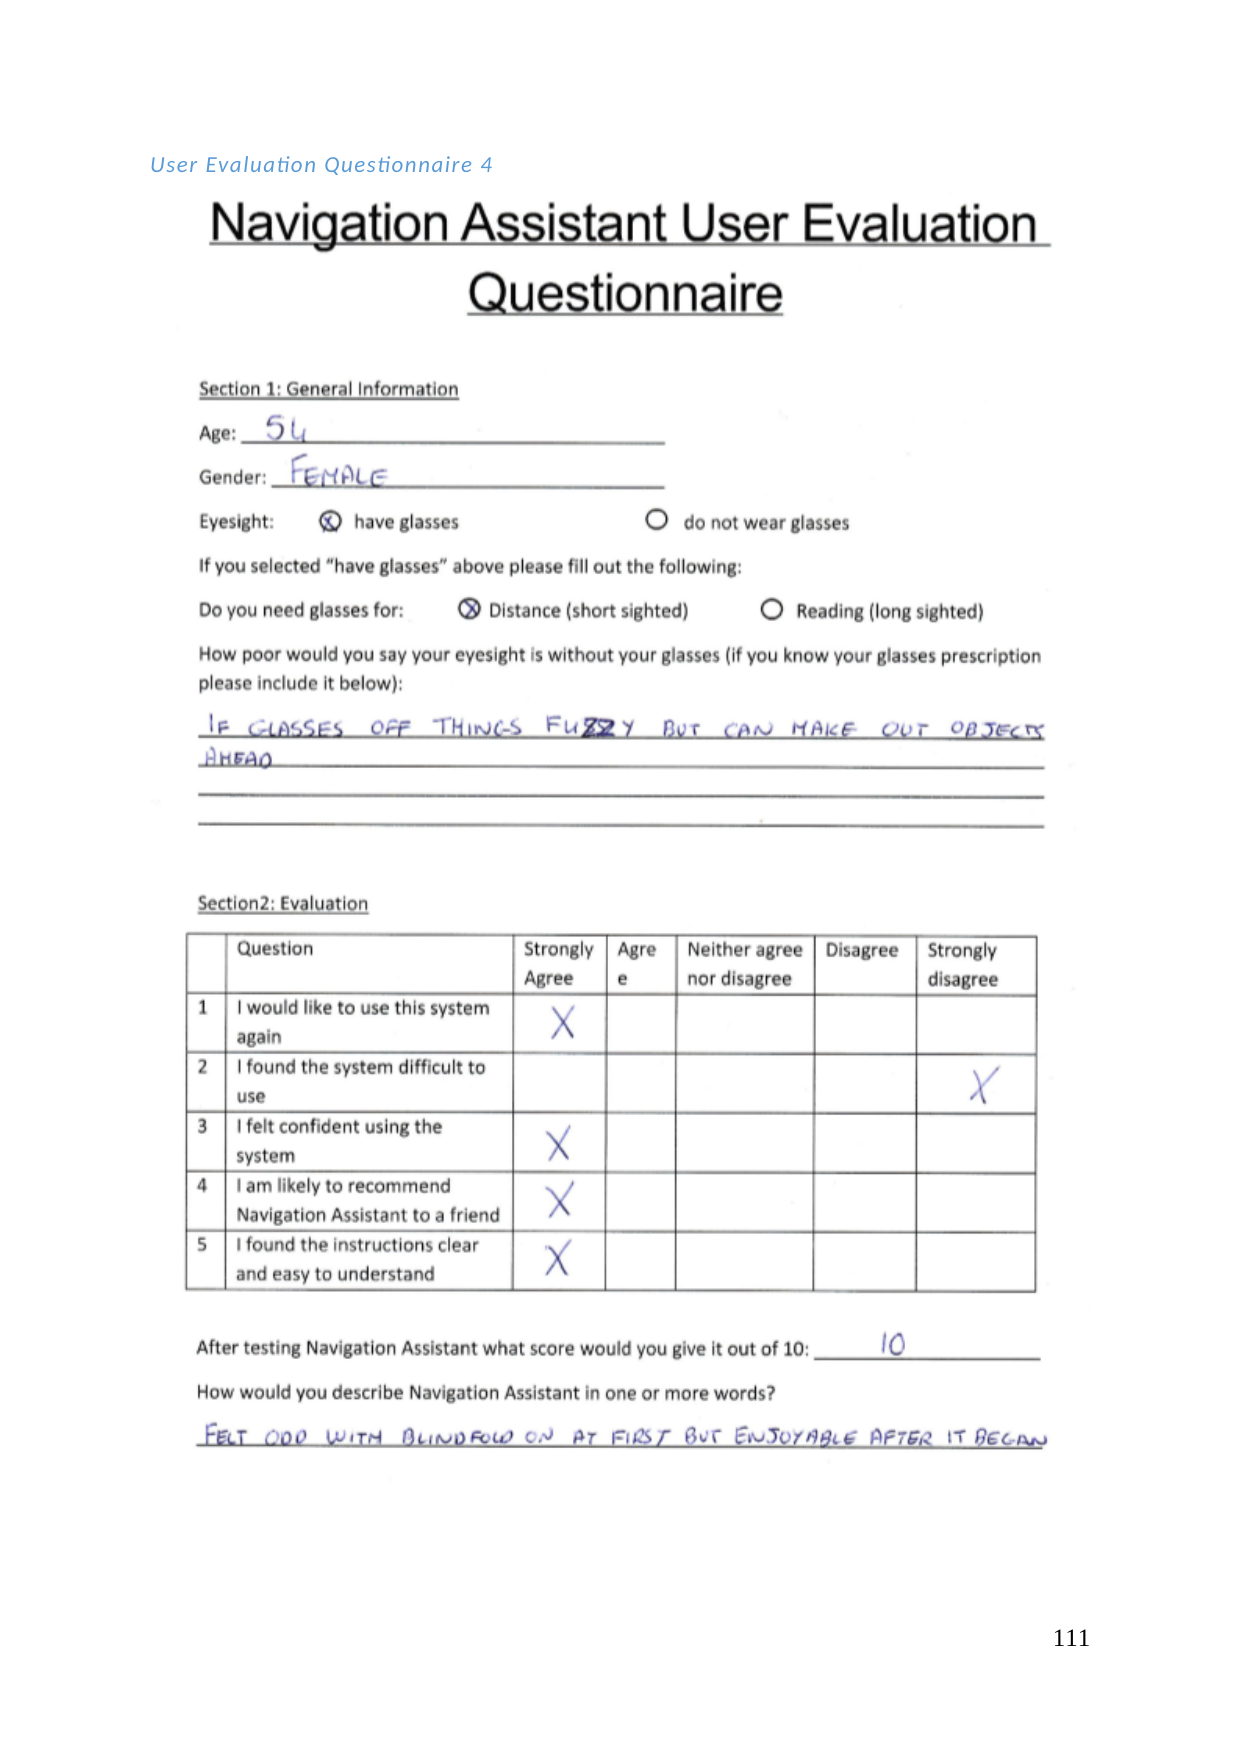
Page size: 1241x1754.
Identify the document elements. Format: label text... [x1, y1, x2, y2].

picture [150, 192, 1091, 1484]
subtitle User Evaluation Questionnaire 4 [150, 150, 1090, 178]
